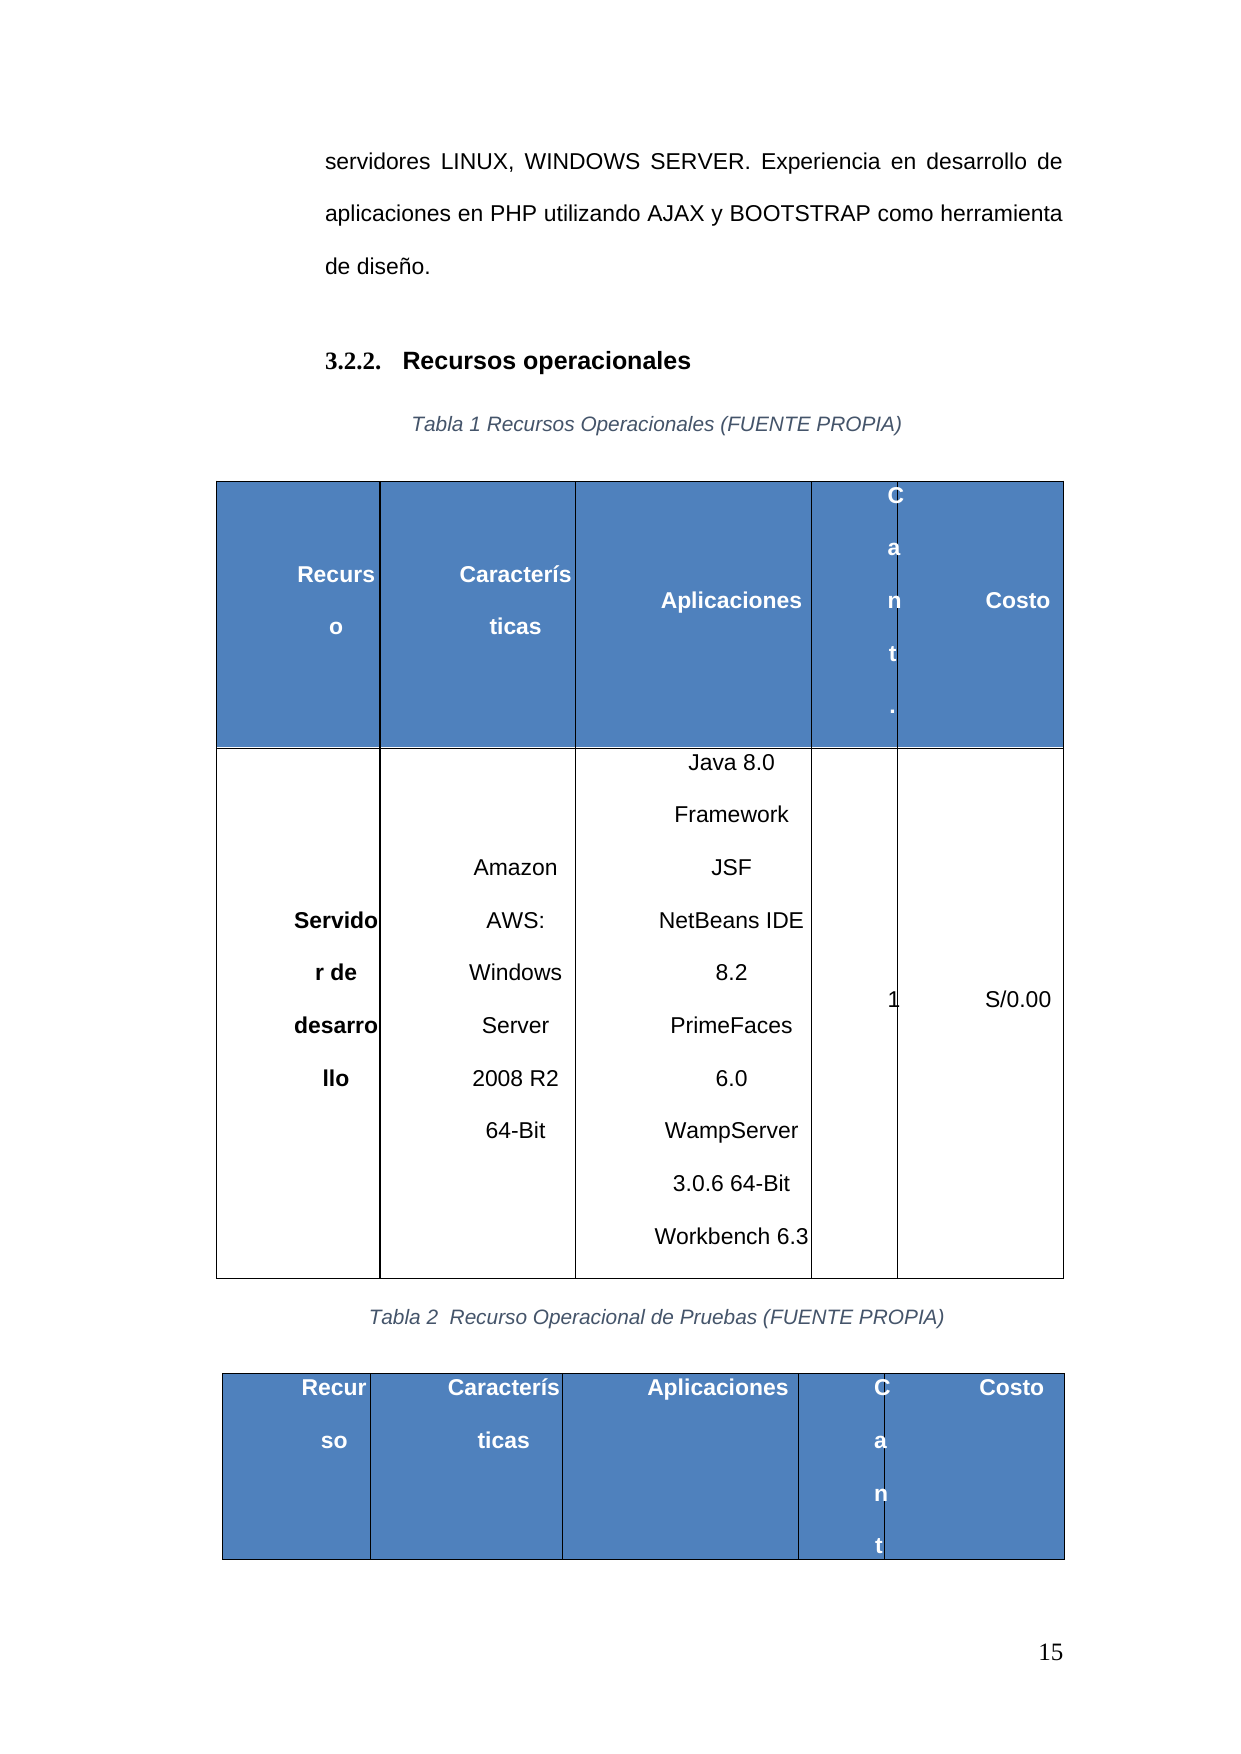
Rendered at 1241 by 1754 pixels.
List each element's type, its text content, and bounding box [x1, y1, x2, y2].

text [325, 148, 1063, 279]
table_header Recurso [223, 1374, 370, 1559]
table_header Recurso [217, 482, 379, 747]
table_cell S/0.00 [898, 749, 1063, 1278]
table_cell 1 [812, 749, 897, 1278]
table_header Cant. [812, 482, 897, 747]
text Tabla 1 Recursos Operacionales (FUENTE PROPIA) [252, 412, 1063, 436]
table_header Costo [885, 1374, 1064, 1559]
subtitle Recursos operacionales [325, 346, 1063, 374]
text Tabla 2 Recurso Operacional de Pruebas (FUENTE PROPIA) [252, 1304, 1063, 1328]
table_header Aplicaciones [576, 482, 811, 747]
table_cell Java 8.0 Framework JSF NetBeans IDE 8.2 PrimeFaces 6.0 WampServer 3.0.6 64-Bit Workbench 6.3 [576, 749, 811, 1278]
table_cell Amazon AWS: Windows Server 2008 R2 64-Bit [381, 749, 575, 1278]
table_header Características [371, 1374, 562, 1559]
table_header Costo [898, 482, 1063, 747]
table_cell Servidor de desarrollo [217, 749, 379, 1278]
table_header Cant. [799, 1374, 884, 1559]
table_header Aplicaciones [563, 1374, 798, 1559]
table_header Características [381, 482, 575, 747]
